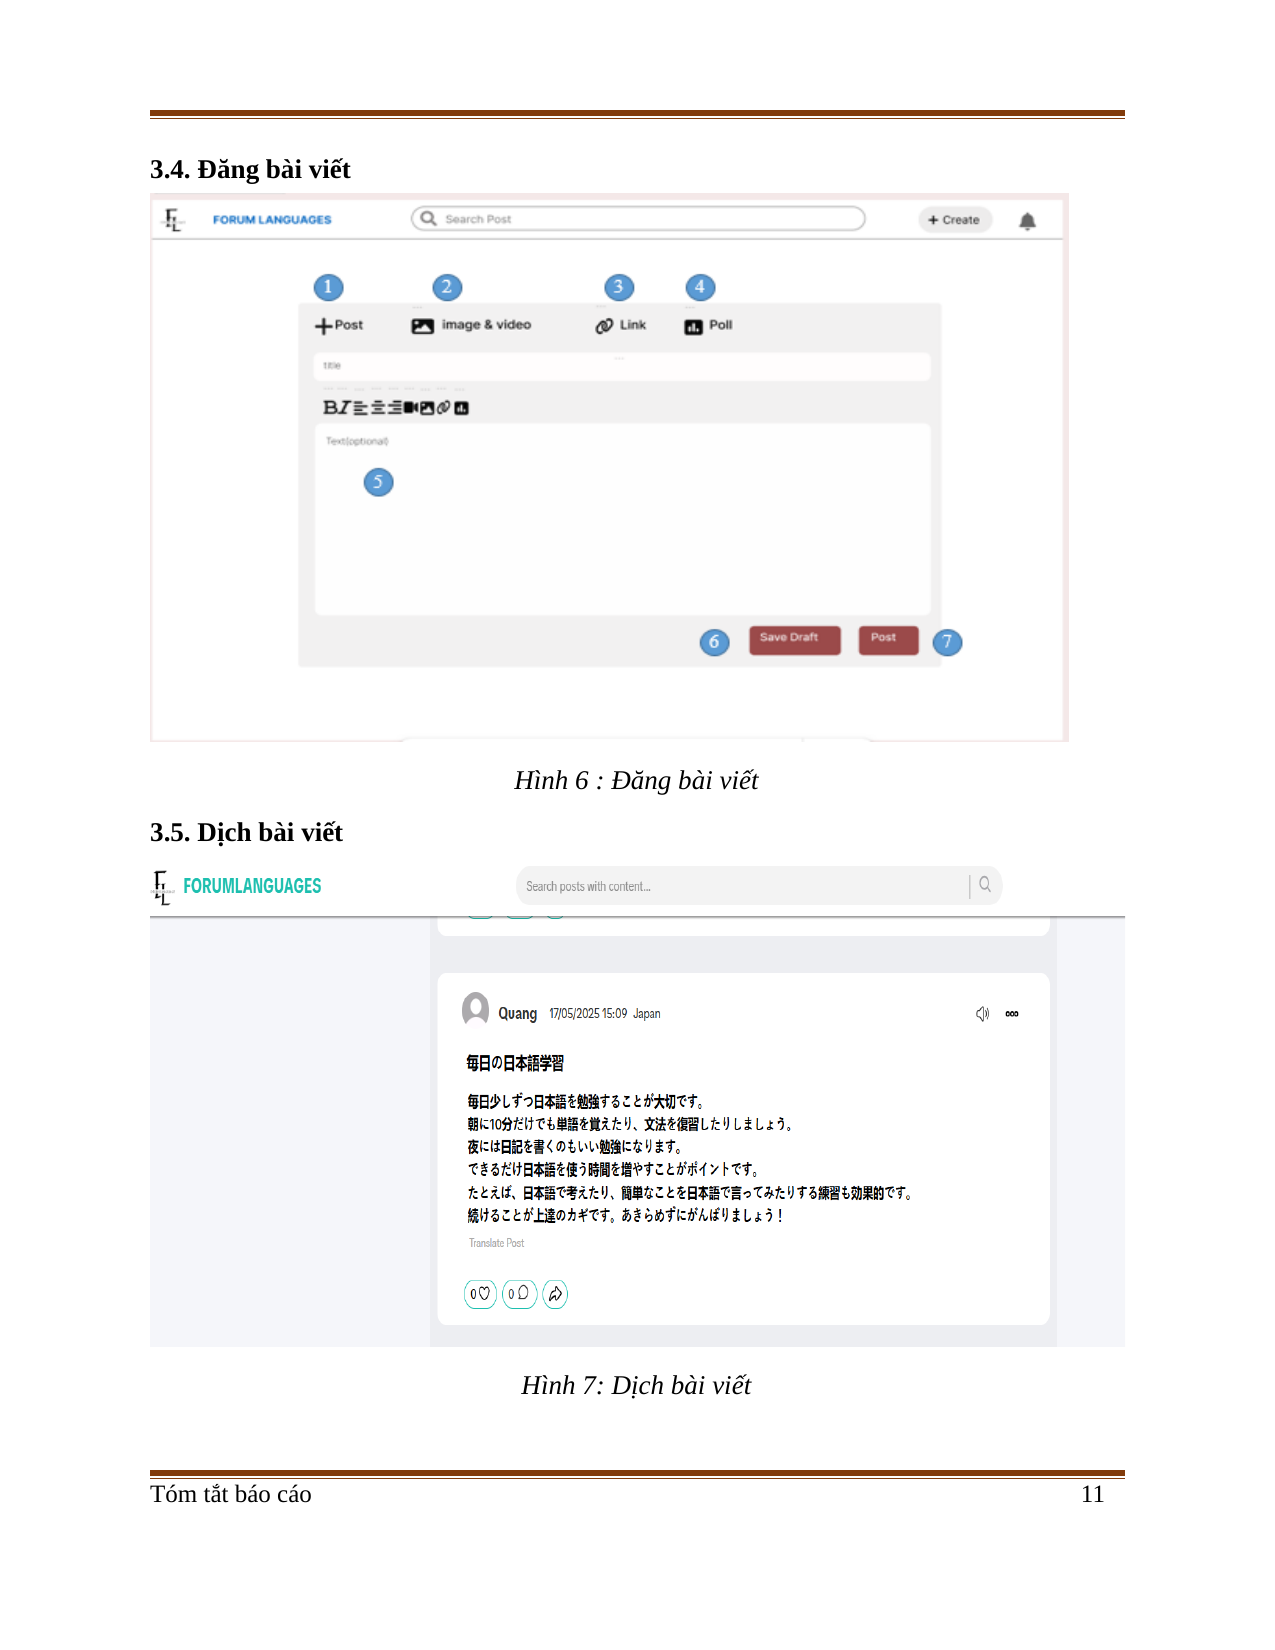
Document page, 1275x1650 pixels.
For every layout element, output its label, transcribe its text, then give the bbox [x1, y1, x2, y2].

text Hình 7: Dịch bài viết [150, 1369, 1125, 1400]
subtitle 3.4. Đăng bài viết [150, 153, 1125, 184]
picture [150, 193, 1069, 742]
text Hình 6 : Đăng bài viết [150, 764, 1125, 795]
subtitle 3.5. Dịch bài viết [150, 816, 1125, 847]
picture [150, 856, 1125, 1347]
